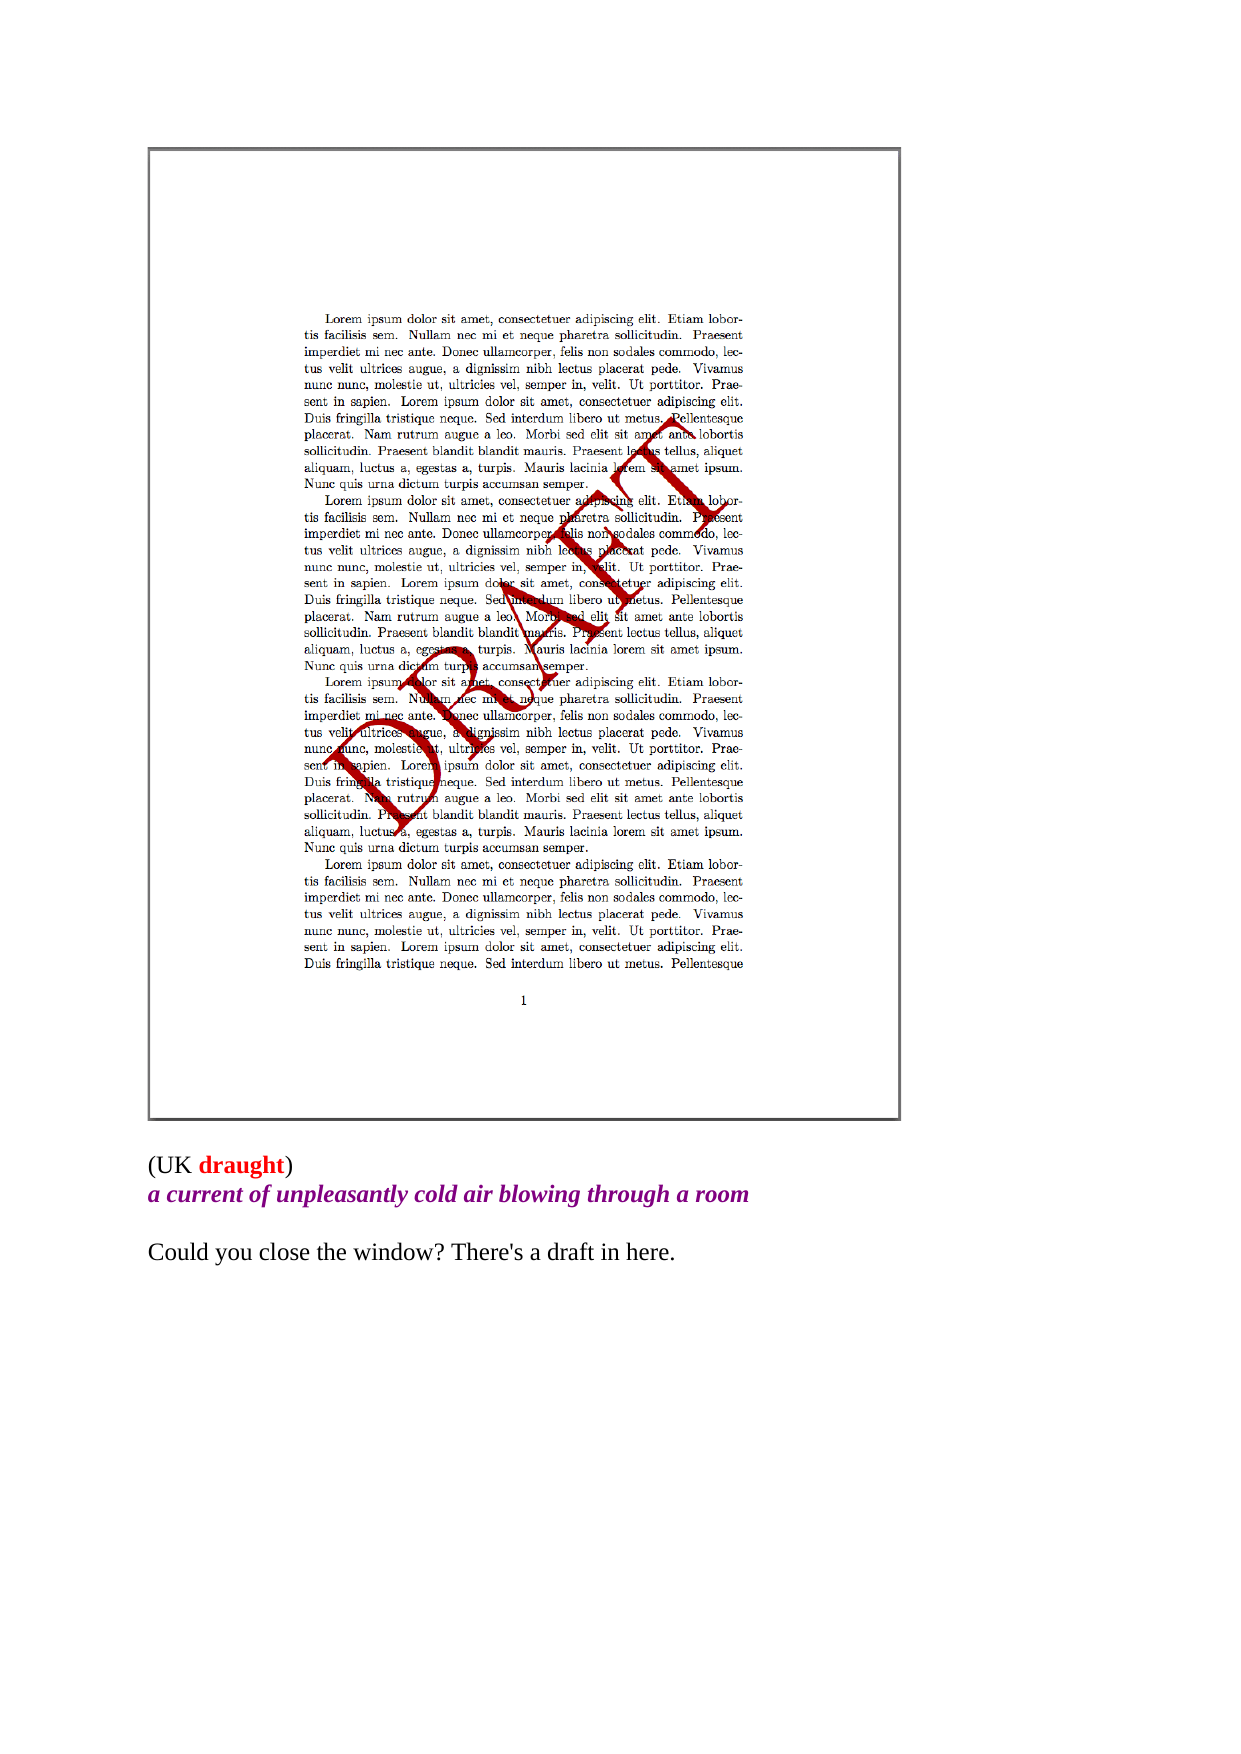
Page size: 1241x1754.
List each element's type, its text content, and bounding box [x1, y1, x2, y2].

text (UK draught) a current of unpleasantly cold air blowing through a room [148, 1150, 1093, 1207]
picture [147, 147, 902, 1121]
text Could you close the window? There's a draft in here. [148, 1237, 1093, 1265]
